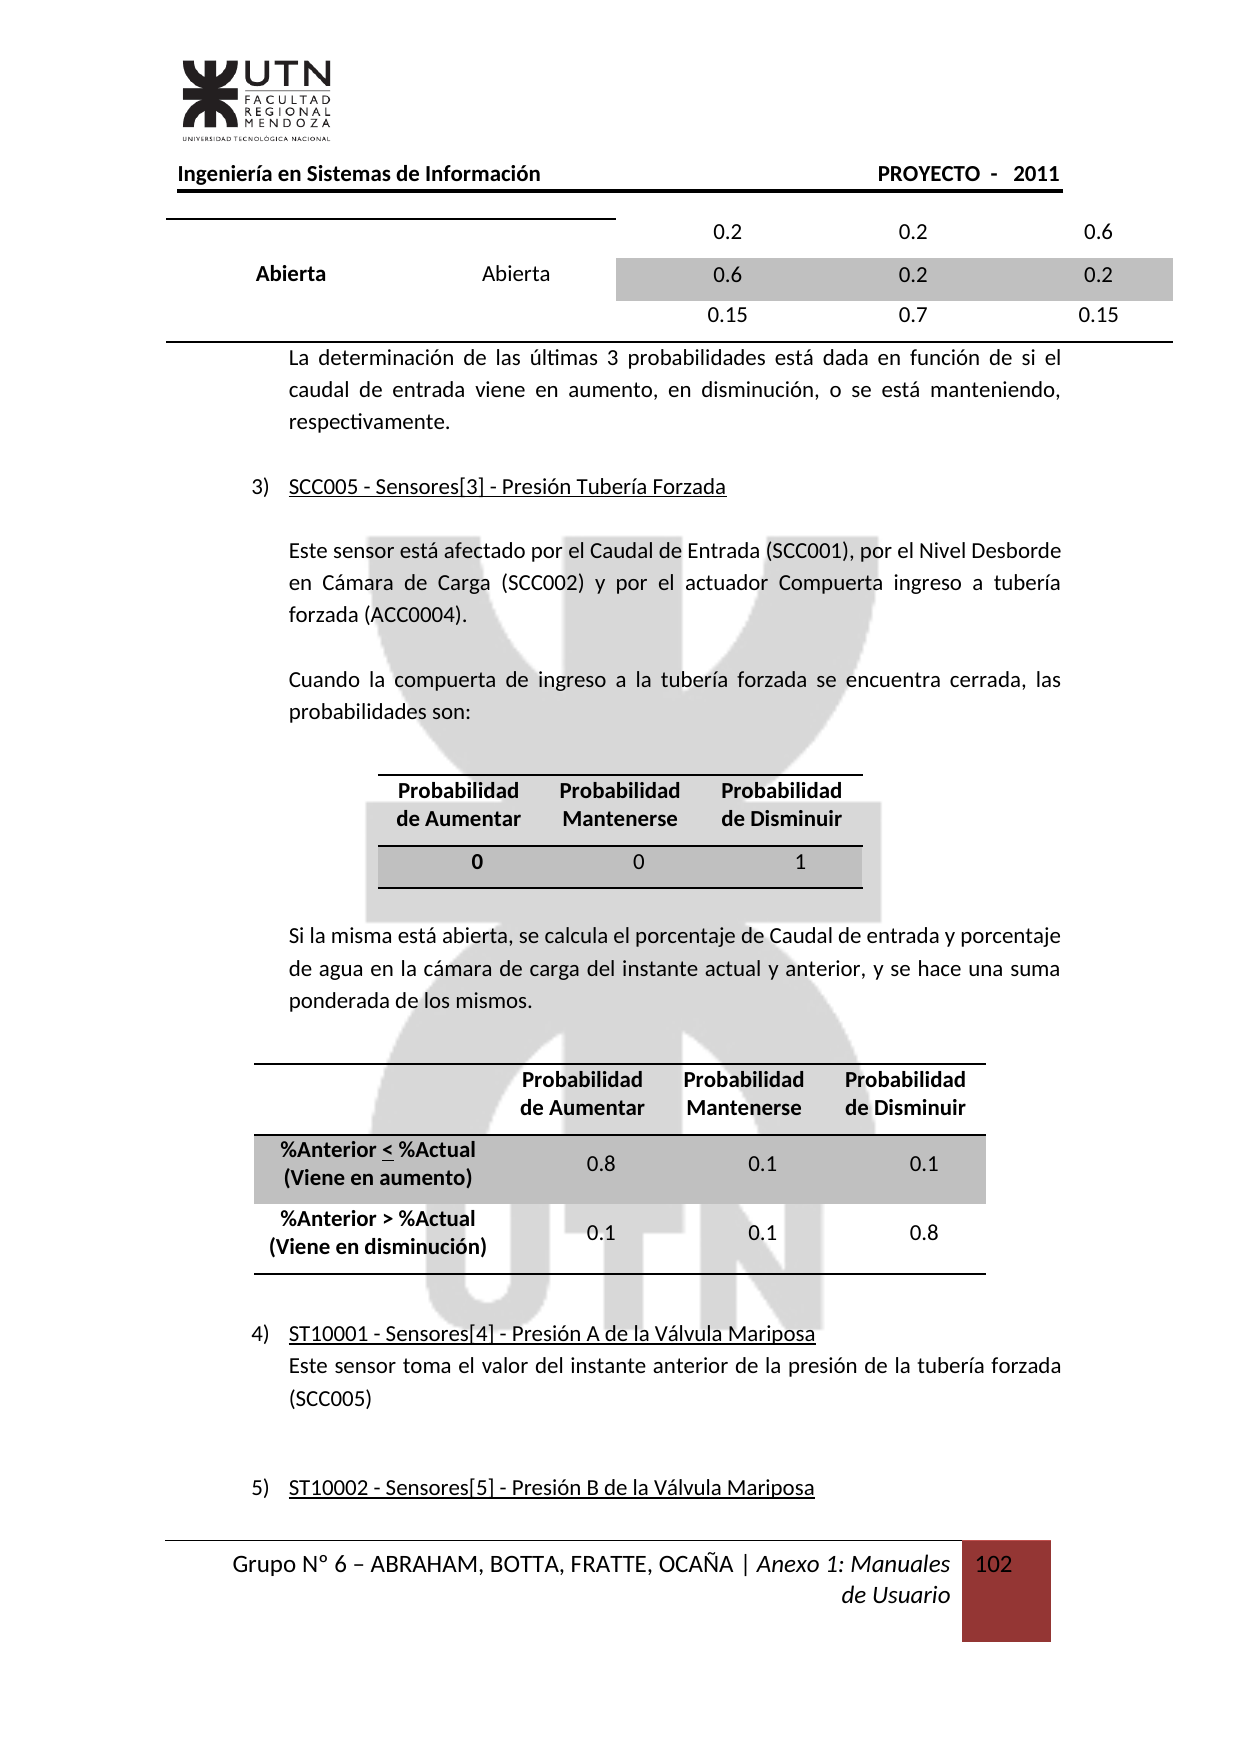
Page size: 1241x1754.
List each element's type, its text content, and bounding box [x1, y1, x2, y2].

table_header Probabilidad Mantenerse [539, 776, 701, 845]
table_cell 0.1 [825, 1136, 986, 1204]
table_cell Abierta [166, 220, 379, 341]
table_cell 0.15 [987, 301, 1173, 341]
list Este sensor está afectado por el Caudal de Entrada (SCC001), por el Nivel Desborde en Cámara de Carga (SCC002) y por el actuador Compuerta ingreso a tubería forzada (ACC0004). [288, 536, 1063, 629]
list Este sensor toma el valor del instante anterior de la presión de la tubería forzada (SCC005) [288, 1352, 1063, 1412]
table_header Probabilidad Mantenerse [663, 1065, 825, 1133]
table_cell Abierta [379, 220, 616, 341]
table_cell 0.8 [502, 1136, 663, 1204]
picture [177, 59, 334, 147]
table_header Probabilidad de Disminuir [825, 1065, 986, 1133]
table_cell 0 [539, 847, 701, 887]
table_header Probabilidad de Aumentar [378, 776, 539, 845]
table_cell 0.15 [616, 301, 802, 341]
table_cell 0.7 [802, 301, 987, 341]
list La determinación de las últimas 3 probabilidades está dada en función de si el caudal de entrada viene en aumento, en disminución, o se está manteniendo, respectivamente. [288, 343, 1063, 436]
table_cell 0.1 [663, 1204, 825, 1273]
table_header Probabilidad de Disminuir [701, 776, 862, 845]
table_header Probabilidad de Aumentar [502, 1065, 663, 1133]
list ST10001 - Sensores[4] - Presión A de la Válvula Mariposa [251, 1319, 1063, 1347]
table_cell 0.2 [987, 258, 1173, 301]
table_cell 0.8 [825, 1204, 986, 1273]
table_cell %Anterior < %Actual (Viene en aumento) [254, 1136, 502, 1204]
table_cell 0.2 [802, 258, 987, 301]
table_cell 0.1 [663, 1136, 825, 1204]
table_cell 0.2 [616, 218, 802, 258]
list SCC005 - Sensores[3] - Presión Tubería Forzada [251, 472, 1063, 500]
list Cuando la compuerta de ingreso a la tubería forzada se encuentra cerrada, las probabilidades son: [288, 665, 1063, 725]
table_cell 1 [701, 847, 862, 887]
table_cell 0.6 [987, 218, 1173, 258]
table_cell %Anterior > %Actual (Viene en disminución) [254, 1204, 502, 1273]
table_cell 0.6 [616, 258, 802, 301]
table_cell 0 [378, 847, 539, 887]
table_header [254, 1065, 502, 1133]
table_cell 0.2 [802, 218, 987, 258]
table_cell 0.1 [502, 1204, 663, 1273]
list ST10002 - Sensores[5] - Presión B de la Válvula Mariposa [251, 1473, 1063, 1501]
list Si la misma está abierta, se calcula el porcentaje de Caudal de entrada y porcentaje de agua en la cámara de carga del instante actual y anterior, y se hace una suma ponderada de los mismos. [288, 922, 1063, 1014]
